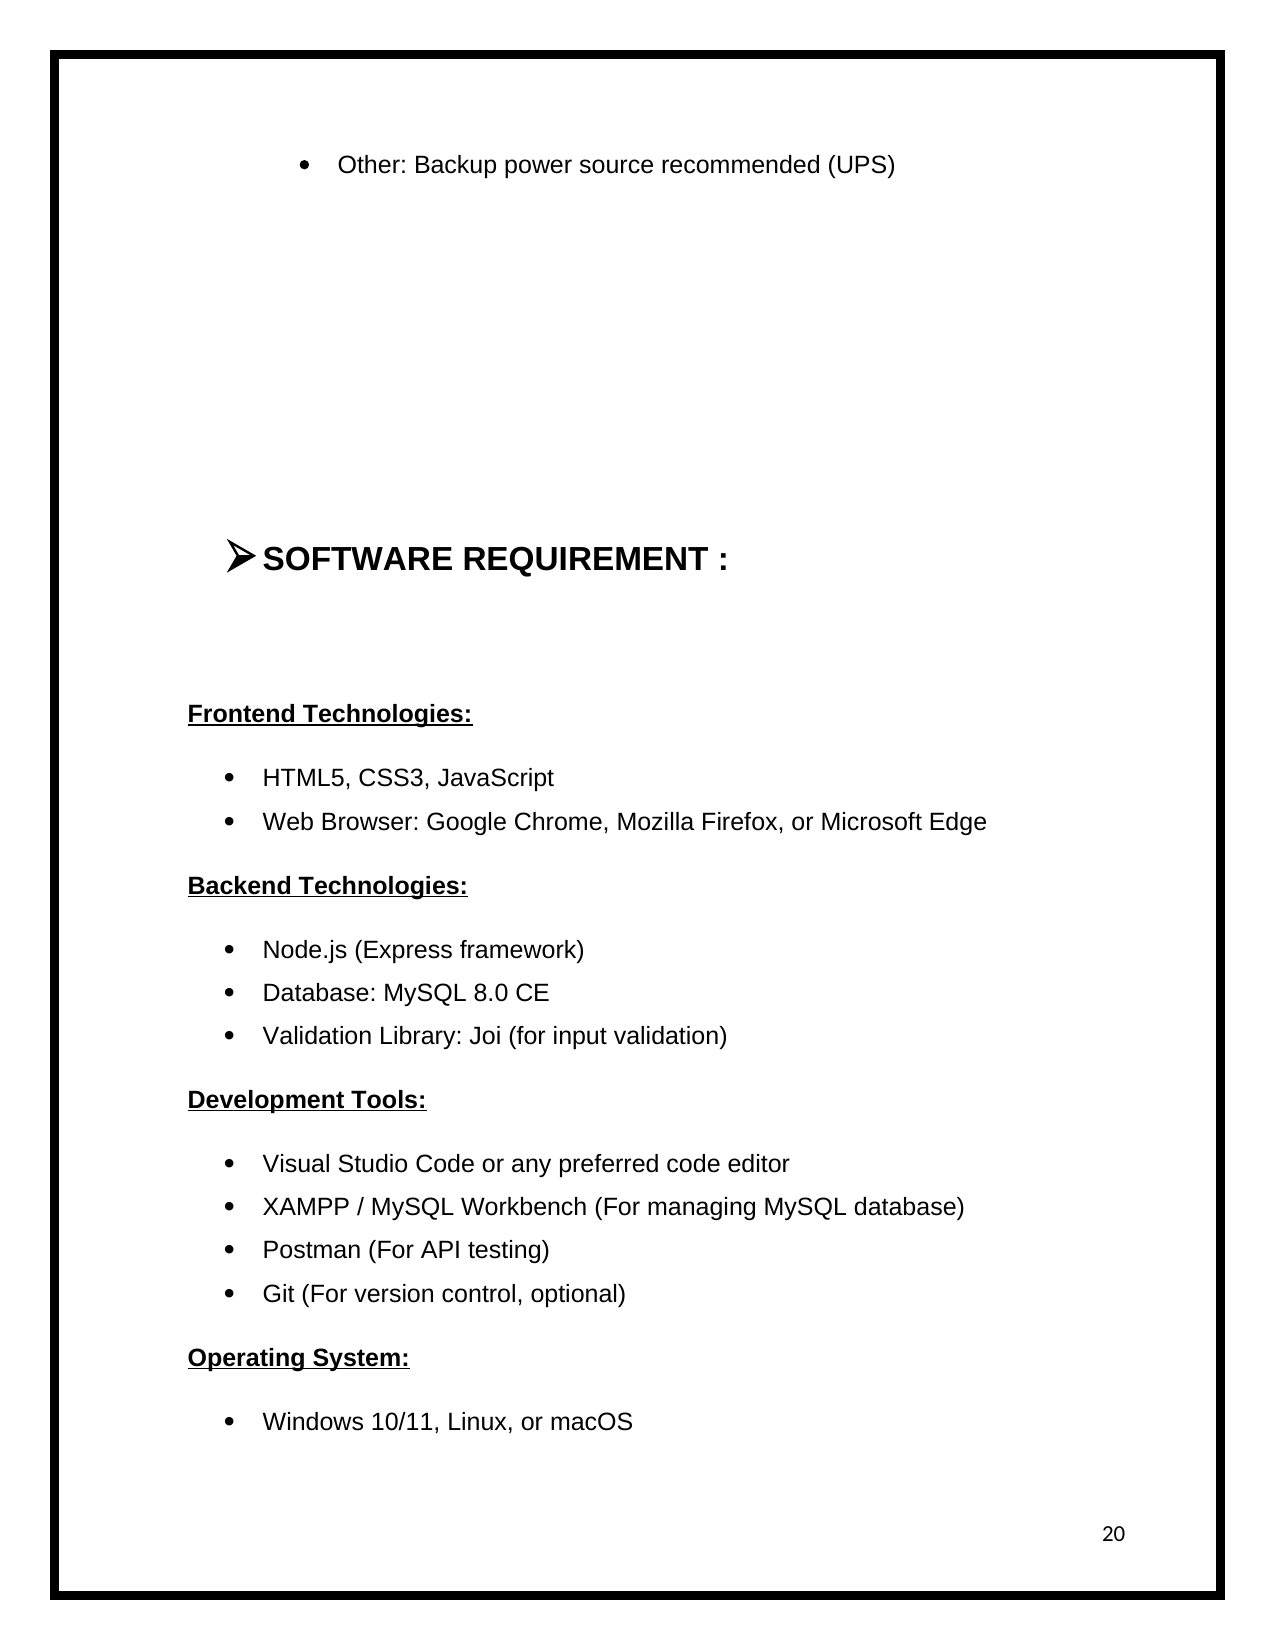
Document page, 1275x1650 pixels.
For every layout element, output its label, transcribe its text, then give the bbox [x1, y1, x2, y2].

text Frontend Technologies: [187, 699, 1125, 728]
list Git (For version control, optional) [225, 1279, 1125, 1308]
list SOFTWARE REQUIREMENT : [225, 539, 1125, 580]
list Visual Studio Code or any preferred code editor [225, 1149, 1125, 1178]
list Other: Backup power source recommended (UPS) [300, 150, 1125, 179]
list Database: MySQL 8.0 CE [225, 978, 1125, 1007]
list Validation Library: Joi (for input validation) [225, 1021, 1125, 1050]
text Backend Technologies: [187, 871, 1125, 899]
list HTML5, CSS3, JavaScript [225, 763, 1125, 792]
text Operating System: [187, 1343, 1125, 1372]
text Development Tools: [187, 1085, 1125, 1114]
list Windows 10/11, Linux, or macOS [225, 1407, 1125, 1436]
list XAMPP / MySQL Workbench (For managing MySQL database) [225, 1192, 1125, 1221]
list Web Browser: Google Chrome, Mozilla Firefox, or Microsoft Edge [225, 807, 1125, 835]
list Node.js (Express framework) [225, 934, 1125, 963]
list Postman (For API testing) [225, 1236, 1125, 1264]
